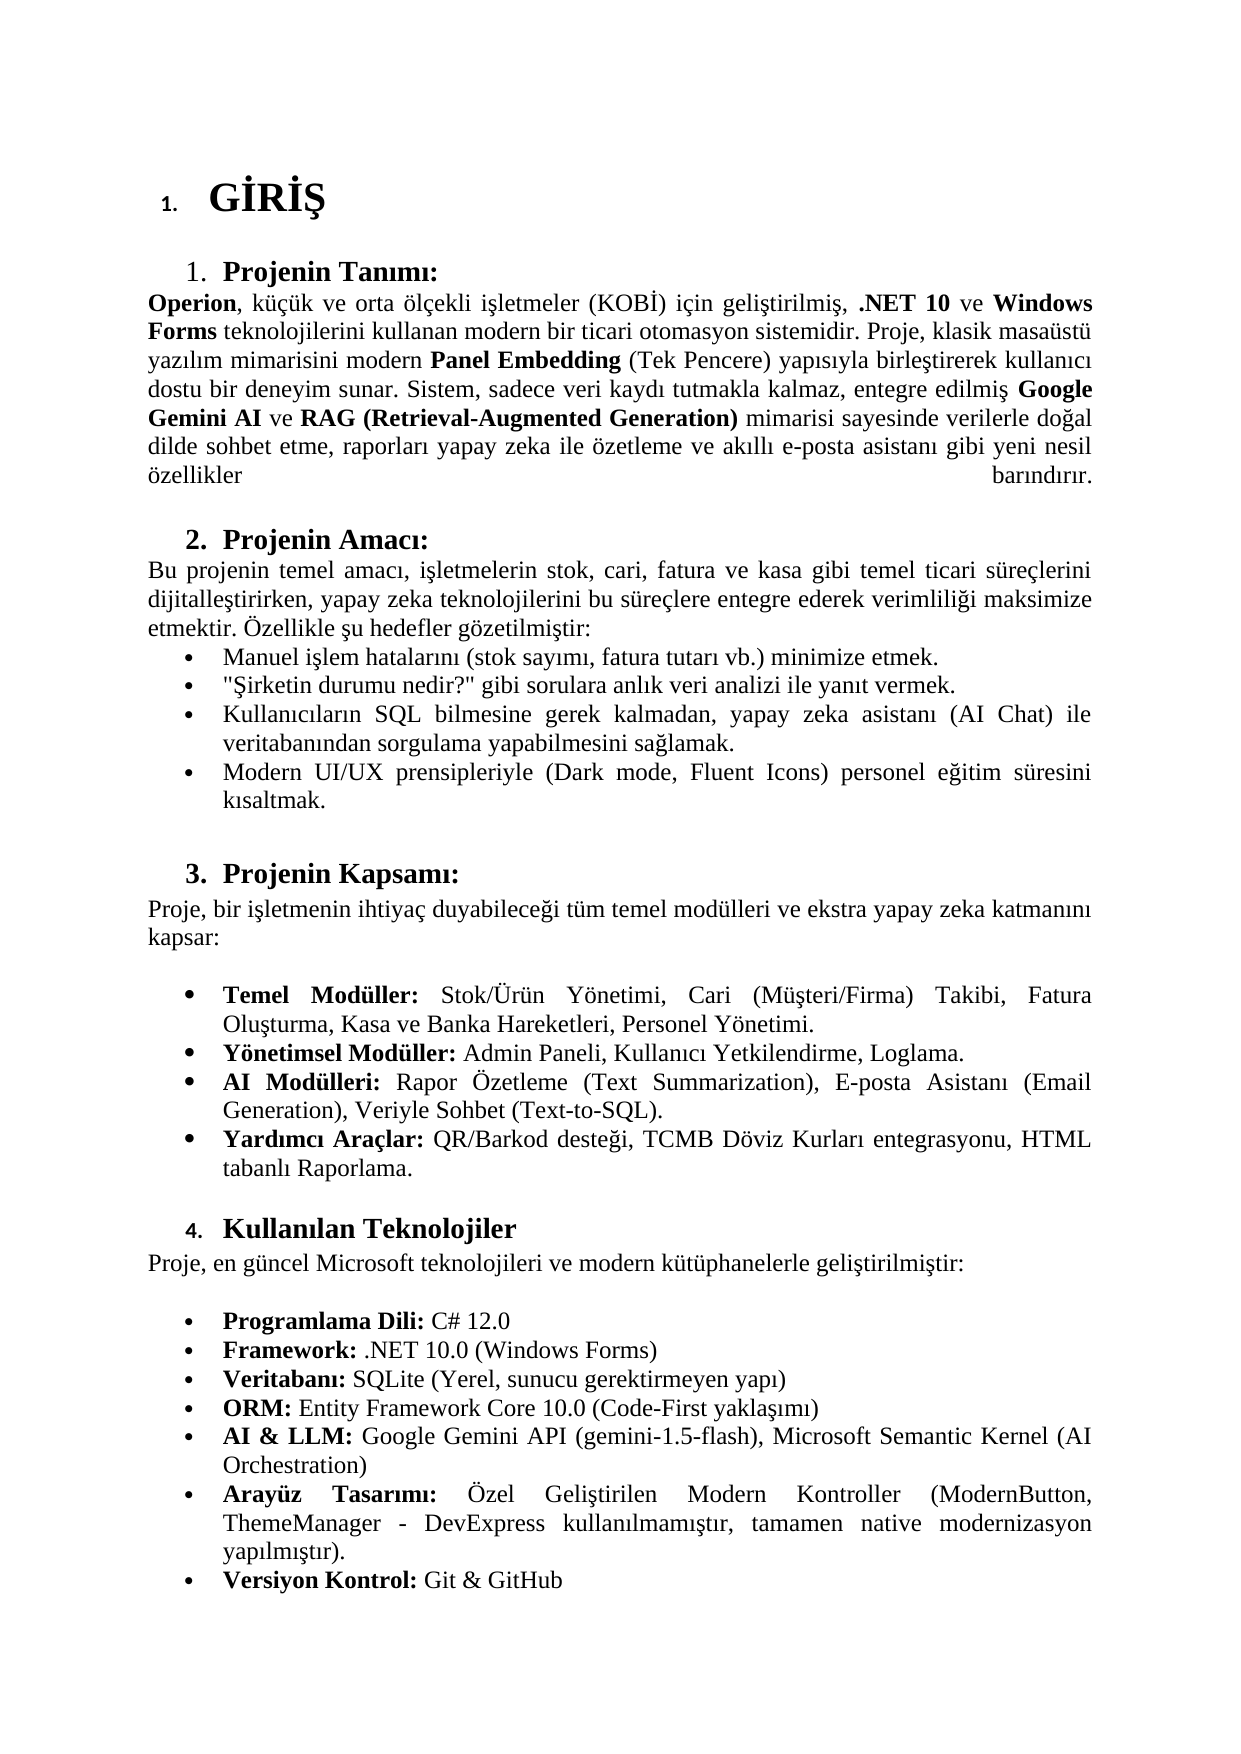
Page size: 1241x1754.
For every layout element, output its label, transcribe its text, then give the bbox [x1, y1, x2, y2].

subtitle GİRİŞ [160, 173, 1093, 221]
list AI & LLM: Google Gemini API (gemini-1.5-flash), Microsoft Semantic Kernel (AI Orchestration) [185, 1421, 1093, 1479]
list Temel Modüller: Stok/Ürün Yönetimi, Cari (Müşteri/Firma) Takibi, Fatura Oluşturma, Kasa ve Banka Hareketleri, Personel Yönetimi. [185, 980, 1093, 1038]
list Programlama Dili: C# 12.0 [185, 1306, 1093, 1335]
list AI Modülleri: Rapor Özetleme (Text Summarization), E-posta Asistanı (Email Generation), Veriyle Sohbet (Text-to-SQL). [185, 1067, 1093, 1124]
list Yardımcı Araçlar: QR/Barkod desteği, TCMB Döviz Kurları entegrasyonu, HTML tabanlı Raporlama. [185, 1124, 1093, 1182]
subtitle Proje, bir işletmenin ihtiyaç duyabileceği tüm temel modülleri ve ekstra yapay zeka katmanını kapsar: [148, 894, 1093, 951]
list Arayüz Tasarımı: Özel Geliştirilen Modern Kontroller (ModernButton, ThemeManager - DevExpress kullanılmamıştır, tamamen native modernizasyon yapılmıştır). [185, 1479, 1093, 1565]
list Modern UI/UX prensipleriyle (Dark mode, Fluent Icons) personel eğitim süresini kısaltmak. [185, 757, 1093, 814]
list Kullanıcıların SQL bilmesine gerek kalmadan, yapay zeka asistanı (AI Chat) ile veritabanından sorgulama yapabilmesini sağlamak. [185, 699, 1093, 757]
list Framework: .NET 10.0 (Windows Forms) [185, 1335, 1093, 1364]
list Manuel işlem hatalarını (stok sayımı, fatura tutarı vb.) minimize etmek. [185, 642, 1093, 670]
list Yönetimsel Modüller: Admin Paneli, Kullanıcı Yetkilendirme, Loglama. [185, 1038, 1093, 1067]
subtitle Kullanılan Teknolojiler [185, 1211, 1093, 1244]
text Operion, küçük ve orta ölçekli işletmeler (KOBİ) için geliştirilmiş, .NET 10 ve Windows Forms teknolojilerini kullanan modern bir ticari otomasyon sistemidir. Proje, klasik masaüstü yazılım mimarisini modern Panel Embedding (Tek Pencere) yapısıyla birleştirerek kullanıcı dostu bir deneyim sunar. Sistem, sadece veri kaydı tutmakla kalmaz, entegre edilmiş Google Gemini AI ve RAG (Retrieval-Augmented Generation) mimarisi sayesinde verilerle doğal dilde sohbet etme, raporları yapay zeka ile özetleme ve akıllı e-posta asistanı gibi yeni nesil özellikler barındırır. [148, 288, 1093, 518]
subtitle Projenin Kapsamı: [185, 856, 1093, 889]
subtitle Projenin Amacı: [185, 522, 1093, 555]
list Versiyon Kontrol: Git & GitHub [185, 1565, 1093, 1594]
list "Şirketin durumu nedir?" gibi sorulara anlık veri analizi ile yanıt vermek. [185, 670, 1093, 699]
list ORM: Entity Framework Core 10.0 (Code-First yaklaşımı) [185, 1393, 1093, 1421]
list Veritabanı: SQLite (Yerel, sunucu gerektirmeyen yapı) [185, 1364, 1093, 1393]
text Bu projenin temel amacı, işletmelerin stok, cari, fatura ve kasa gibi temel ticari süreçlerini dijitalleştirirken, yapay zeka teknolojilerini bu süreçlere entegre ederek verimliliği maksimize etmektir. Özellikle şu hedefler gözetilmiştir: [148, 555, 1093, 642]
subtitle Proje, en güncel Microsoft teknolojileri ve modern kütüphanelerle geliştirilmiştir: [148, 1248, 1093, 1277]
list Projenin Tanımı: [185, 254, 1093, 288]
